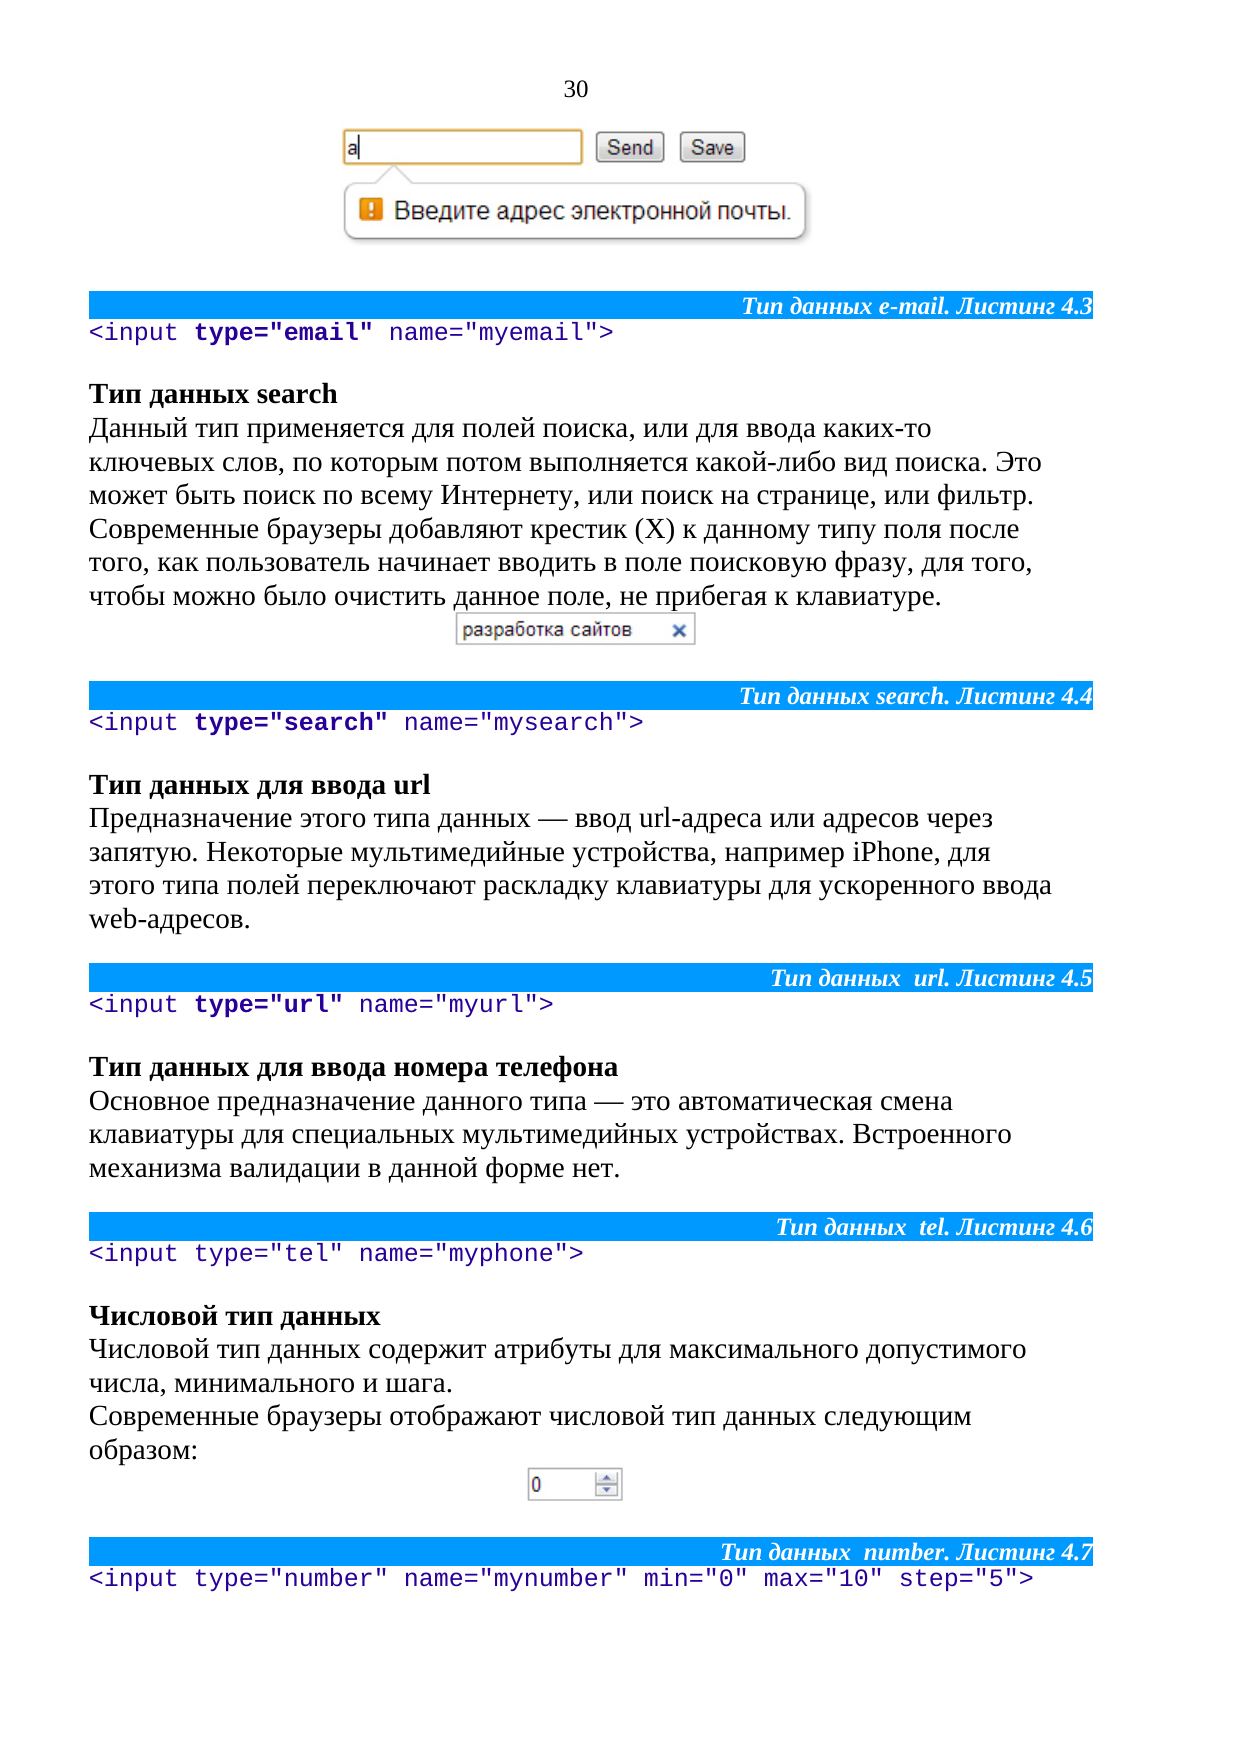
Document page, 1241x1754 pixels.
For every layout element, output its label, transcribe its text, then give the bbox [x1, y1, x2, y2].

table_cell <input type="email" name="myemail"> [89, 320, 1093, 348]
picture [338, 118, 814, 258]
text Данный тип применяется для полей поиска, или для ввода каких-то ключевых слов, по которым потом выполняется какой-либо вид поиска. Это может быть поиск по всему Интернету, или поиск на странице, или фильтр. Современные браузеры добавляют крестик (X) к данному типу поля после того, как пользователь начинает вводить в поле поисковую фразу, для того, чтобы можно было очистить данное поле, не прибегая к клавиатуре. [89, 410, 1063, 611]
table_header Тип данных e-mail. Листинг 4.3 [89, 291, 1093, 319]
table_cell <input type="url" name="myurl"> [89, 992, 1093, 1020]
text Числовой тип данных [89, 1298, 1063, 1331]
table_header Тип данных tel. Листинг 4.6 [89, 1212, 1093, 1241]
table_cell <input type="tel" name="myphone"> [89, 1241, 1093, 1269]
table_header Тип данных url. Листинг 4.5 [89, 963, 1093, 992]
text Тип данных search [89, 377, 1063, 410]
text Тип данных для ввода url [89, 767, 1063, 800]
text Современные браузеры отображают числовой тип данных следующим образом: [89, 1398, 1063, 1466]
text Основное предназначение данного типа — это автоматическая смена клавиатуры для специальных мультимедийных устройствах. Встроенного механизма валидации в данной форме нет. [89, 1083, 1063, 1183]
text Тип данных для ввода номера телефона [89, 1049, 1063, 1083]
text Предназначение этого типа данных — ввод url-адреса или адресов через запятую. Некоторые мультимедийные устройства, например iPhone, для этого типа полей переключают раскладку клавиатуры для ускоренного ввода web-адресов. [89, 800, 1063, 934]
text Числовой тип данных содержит атрибуты для максимального допустимого числа, минимального и шага. [89, 1331, 1063, 1398]
table_cell <input type="search" name="mysearch"> [89, 710, 1093, 738]
picture [525, 1465, 626, 1504]
table_header Тип данных search. Листинг 4.4 [89, 681, 1093, 710]
table_header Тип данных number. Листинг 4.7 [89, 1537, 1093, 1566]
picture [453, 611, 699, 648]
table_cell <input type="number" name="mynumber" min="0" max="10" step="5"> [89, 1566, 1093, 1594]
